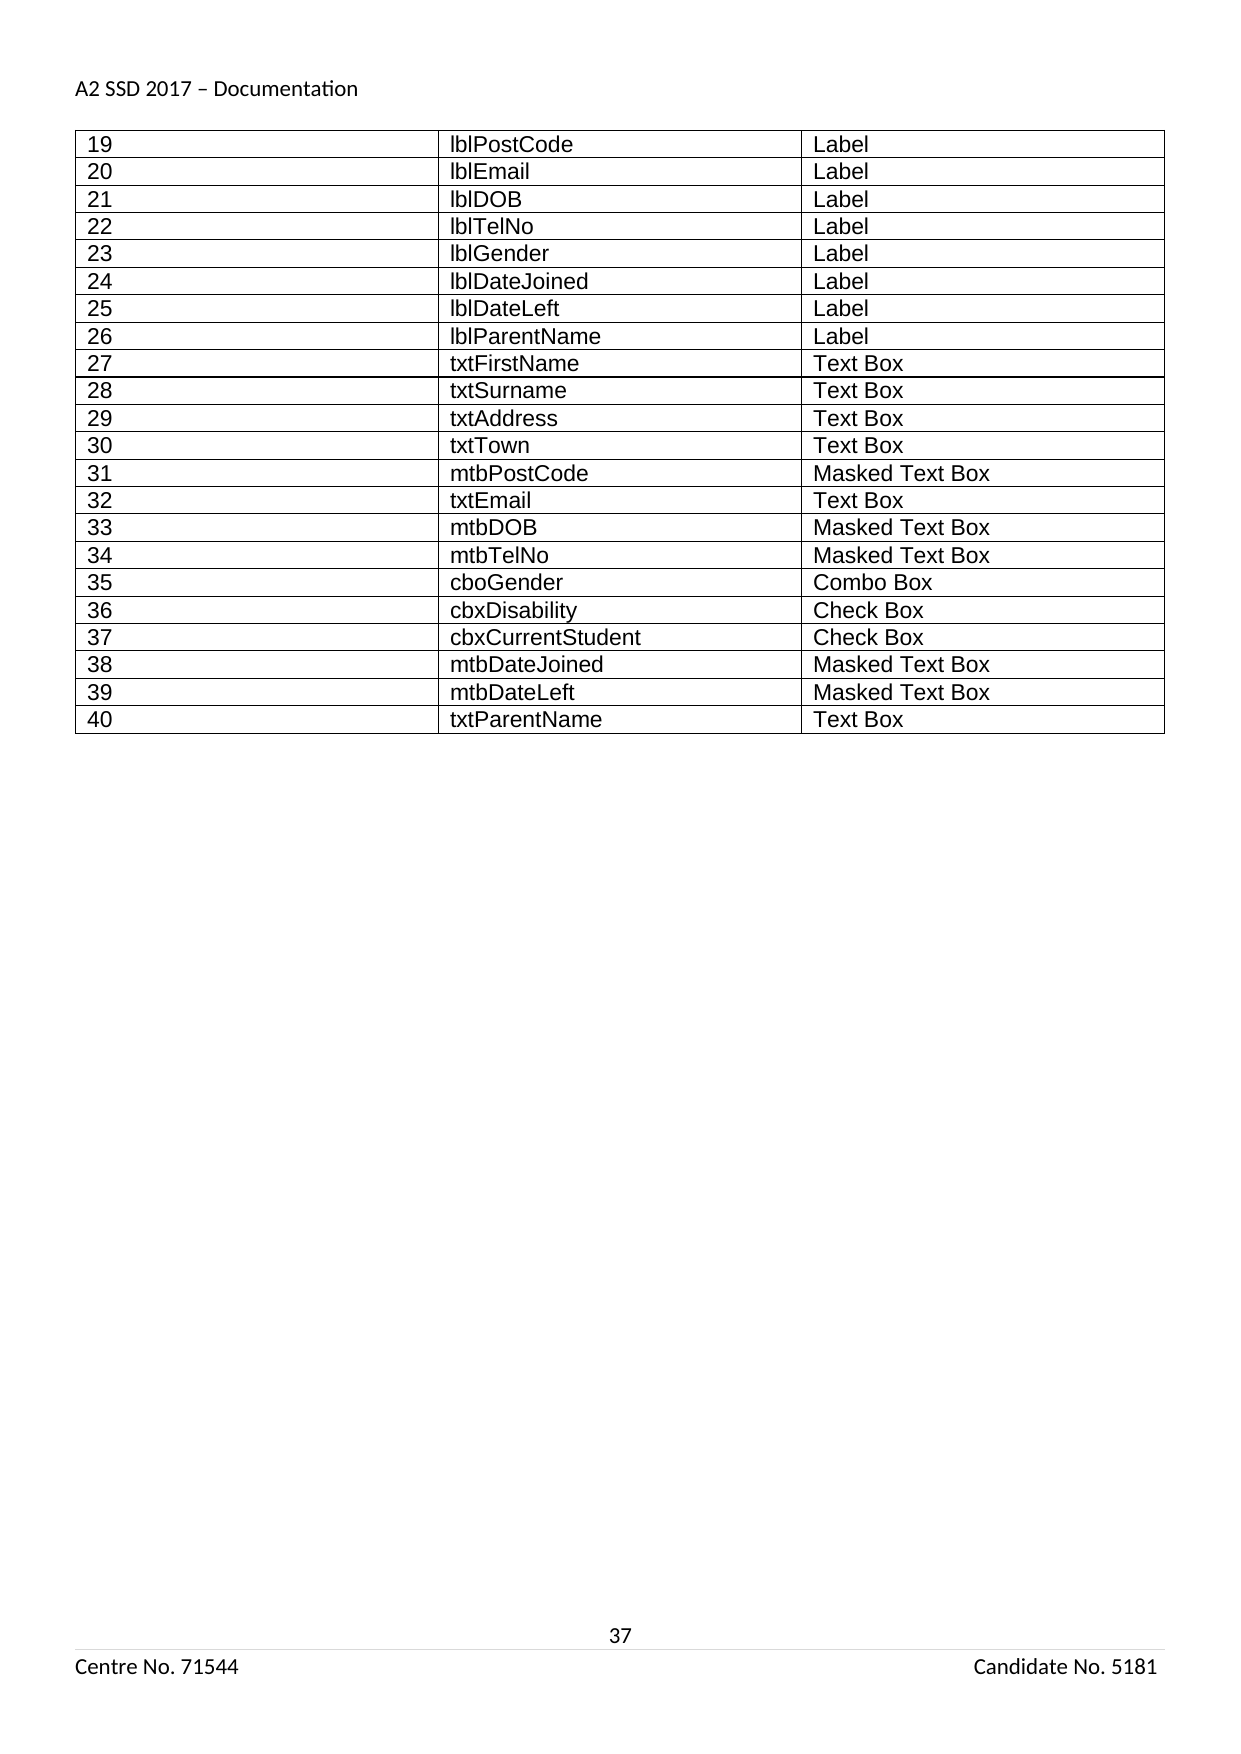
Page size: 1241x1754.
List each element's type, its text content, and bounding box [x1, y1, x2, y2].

table_cell 36 [76, 597, 438, 623]
table_cell Label [802, 186, 1164, 212]
table_cell txtSurname [439, 378, 801, 404]
table_cell 37 [76, 624, 438, 650]
table_cell mtbTelNo [439, 542, 801, 568]
table_cell Masked Text Box [802, 542, 1164, 568]
table_cell Masked Text Box [802, 679, 1164, 705]
table_cell Masked Text Box [802, 651, 1164, 678]
table_cell 30 [76, 432, 438, 458]
table_cell Check Box [802, 597, 1164, 623]
table_cell lblDateJoined [439, 268, 801, 294]
table_cell cbxCurrentStudent [439, 624, 801, 650]
table_cell lblEmail [439, 158, 801, 184]
table_cell lblDateLeft [439, 295, 801, 322]
table_cell Text Box [802, 350, 1164, 376]
table_cell 20 [76, 158, 438, 184]
table_cell 19 [76, 131, 438, 157]
table_cell 22 [76, 213, 438, 239]
table_cell Label [802, 213, 1164, 239]
table_cell Text Box [802, 405, 1164, 431]
table_cell Masked Text Box [802, 514, 1164, 541]
table_cell mtbDateJoined [439, 651, 801, 678]
table_cell lblTelNo [439, 213, 801, 239]
table_cell 35 [76, 569, 438, 596]
table_cell mtbDateLeft [439, 679, 801, 705]
table_cell 24 [76, 268, 438, 294]
table_cell 28 [76, 378, 438, 404]
table_cell Label [802, 131, 1164, 157]
table_cell 27 [76, 350, 438, 376]
table_cell 38 [76, 651, 438, 678]
table_cell 26 [76, 323, 438, 349]
table_cell 33 [76, 514, 438, 541]
table_cell Text Box [802, 378, 1164, 404]
table_cell txtFirstName [439, 350, 801, 376]
table_cell 40 [76, 706, 438, 732]
table_cell 29 [76, 405, 438, 431]
table_cell 34 [76, 542, 438, 568]
table_cell Masked Text Box [802, 460, 1164, 486]
table_cell mtbDOB [439, 514, 801, 541]
table_cell lblPostCode [439, 131, 801, 157]
table_cell 31 [76, 460, 438, 486]
table_cell 25 [76, 295, 438, 322]
table_cell mtbPostCode [439, 460, 801, 486]
table_cell 21 [76, 186, 438, 212]
table_cell Combo Box [802, 569, 1164, 596]
table_cell Label [802, 158, 1164, 184]
table_cell lblGender [439, 240, 801, 267]
table_cell txtAddress [439, 405, 801, 431]
table_cell 39 [76, 679, 438, 705]
table_cell Text Box [802, 706, 1164, 732]
table_cell Text Box [802, 487, 1164, 513]
table_cell lblDOB [439, 186, 801, 212]
table_cell cbxDisability [439, 597, 801, 623]
table_cell 32 [76, 487, 438, 513]
table_cell txtEmail [439, 487, 801, 513]
table_cell Label [802, 295, 1164, 322]
table_cell Label [802, 323, 1164, 349]
table_cell Check Box [802, 624, 1164, 650]
table_cell txtParentName [439, 706, 801, 732]
table_cell Label [802, 240, 1164, 267]
table_cell txtTown [439, 432, 801, 458]
table_cell 23 [76, 240, 438, 267]
table_cell Label [802, 268, 1164, 294]
table_cell cboGender [439, 569, 801, 596]
table_cell Text Box [802, 432, 1164, 458]
table_cell lblParentName [439, 323, 801, 349]
